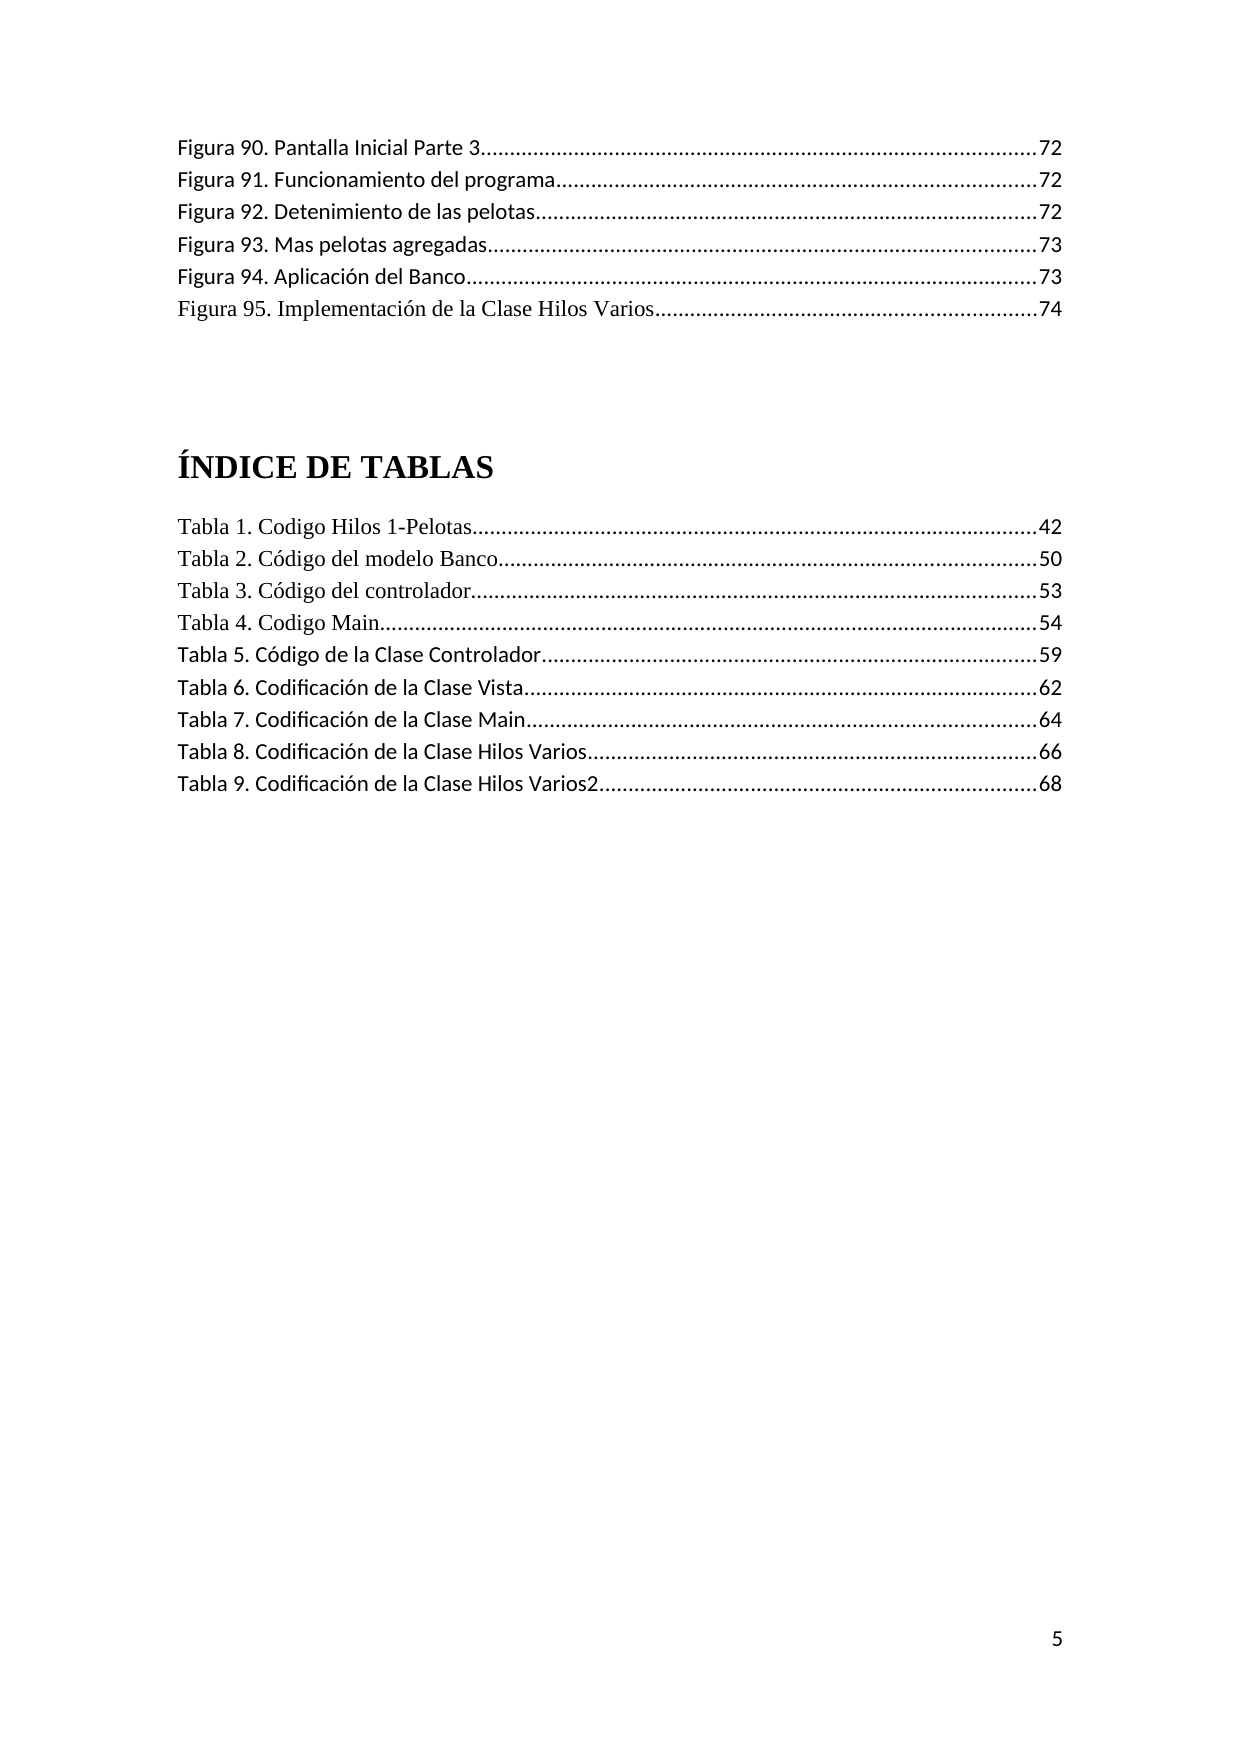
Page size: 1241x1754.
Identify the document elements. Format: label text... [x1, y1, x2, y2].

text Tabla 1. Codigo Hilos 1-Pelotas 42 [177, 512, 1063, 540]
text Tabla 4. Codigo Main 54 [177, 608, 1063, 636]
text Figura 95. Implementación de la Clase Hilos Varios 74 [177, 294, 1063, 322]
text Tabla 9. Codificación de la Clase Hilos Varios2 68 [177, 769, 1063, 797]
text ÍNDICE DE TABLAS [177, 447, 1063, 485]
text Tabla 2. Código del modelo Banco 50 [177, 544, 1063, 572]
text Tabla 5. Código de la Clase Controlador 59 [177, 641, 1063, 668]
text Figura 93. Mas pelotas agregadas 73 [177, 230, 1063, 258]
text Tabla 7. Codificación de la Clase Main 64 [177, 705, 1063, 733]
text Tabla 3. Código del controlador 53 [177, 576, 1063, 604]
text Figura 92. Detenimiento de las pelotas 72 [177, 197, 1063, 226]
text Tabla 6. Codificación de la Clase Vista 62 [177, 673, 1063, 701]
text Tabla 8. Codificación de la Clase Hilos Varios 66 [177, 737, 1063, 765]
text Figura 94. Aplicación del Banco 73 [177, 262, 1063, 290]
text Figura 91. Funcionamiento del programa 72 [177, 165, 1063, 193]
text Figura 90. Pantalla Inicial Parte 3 72 [177, 133, 1063, 161]
